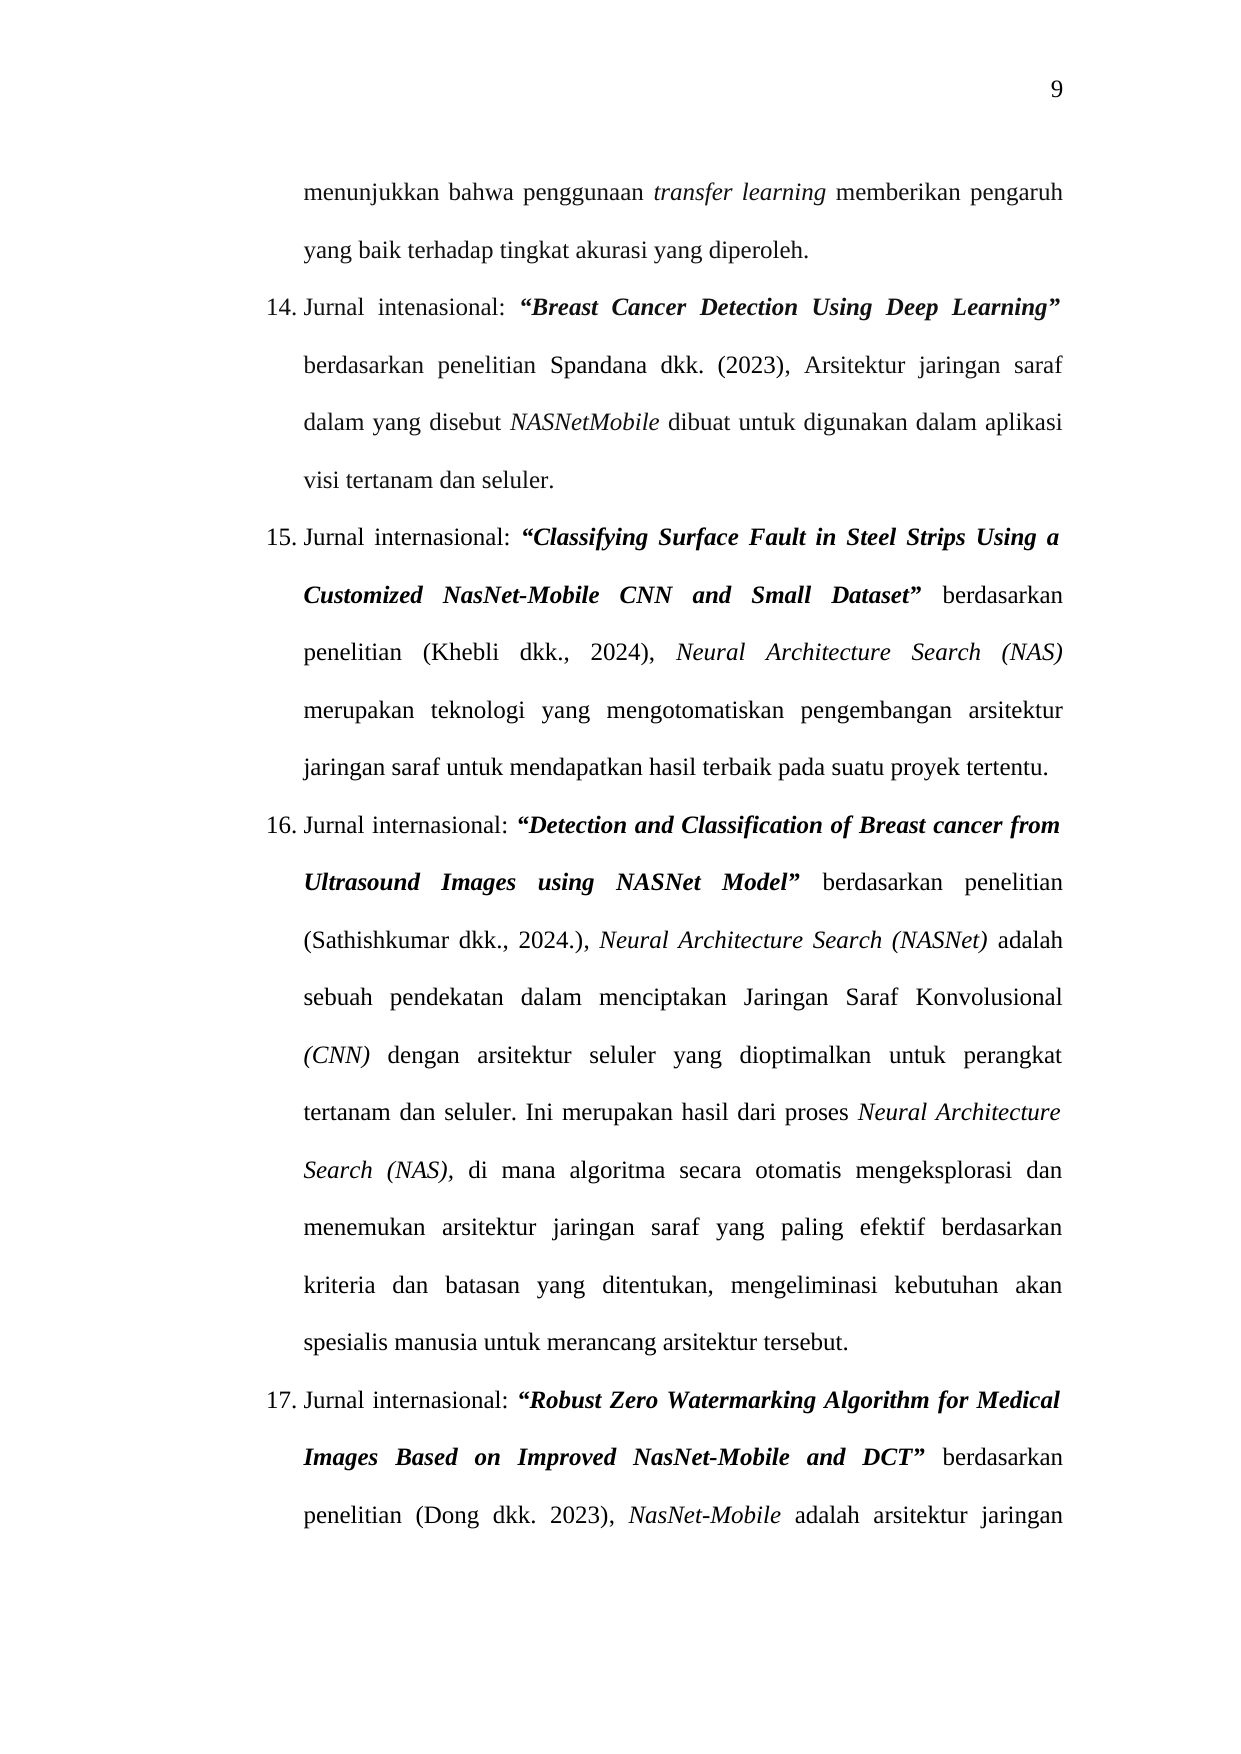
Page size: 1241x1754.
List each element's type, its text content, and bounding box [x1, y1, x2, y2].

list Jurnal internasional: “Detection and Classification of Breast cancer from Ultrasound Images using NASNet Model” berdasarkan penelitian , Neural Architecture Search (NASNet) adalah sebuah pendekatan dalam menciptakan Jaringan Saraf Konvolusional (CNN) dengan arsitektur seluler yang dioptimalkan untuk perangkat tertanam dan seluler. Ini merupakan hasil dari proses Neural Architecture Search (NAS), di mana algoritma secara otomatis mengeksplorasi dan menemukan arsitektur jaringan saraf yang paling efektif berdasarkan kriteria dan batasan yang ditentukan, mengeliminasi kebutuhan akan spesialis manusia untuk merancang arsitektur tersebut. [266, 810, 1063, 1356]
list Jurnal intenasional: “Breast Cancer Detection Using Deep Learning” berdasarkan penelitian , Arsitektur jaringan saraf dalam yang disebut NASNetMobile dibuat untuk digunakan dalam aplikasi visi tertanam dan seluler. [266, 292, 1063, 493]
list Jurnal internasional: “Classifying Surface Fault in Steel Strips Using a Customized NasNet-Mobile CNN and Small Dataset” berdasarkan penelitian , Neural Architecture Search (NAS) merupakan teknologi yang mengotomatiskan pengembangan arsitektur jaringan saraf untuk mendapatkan hasil terbaik pada suatu proyek tertentu. [266, 522, 1063, 781]
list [266, 177, 1063, 263]
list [266, 1385, 1063, 1528]
